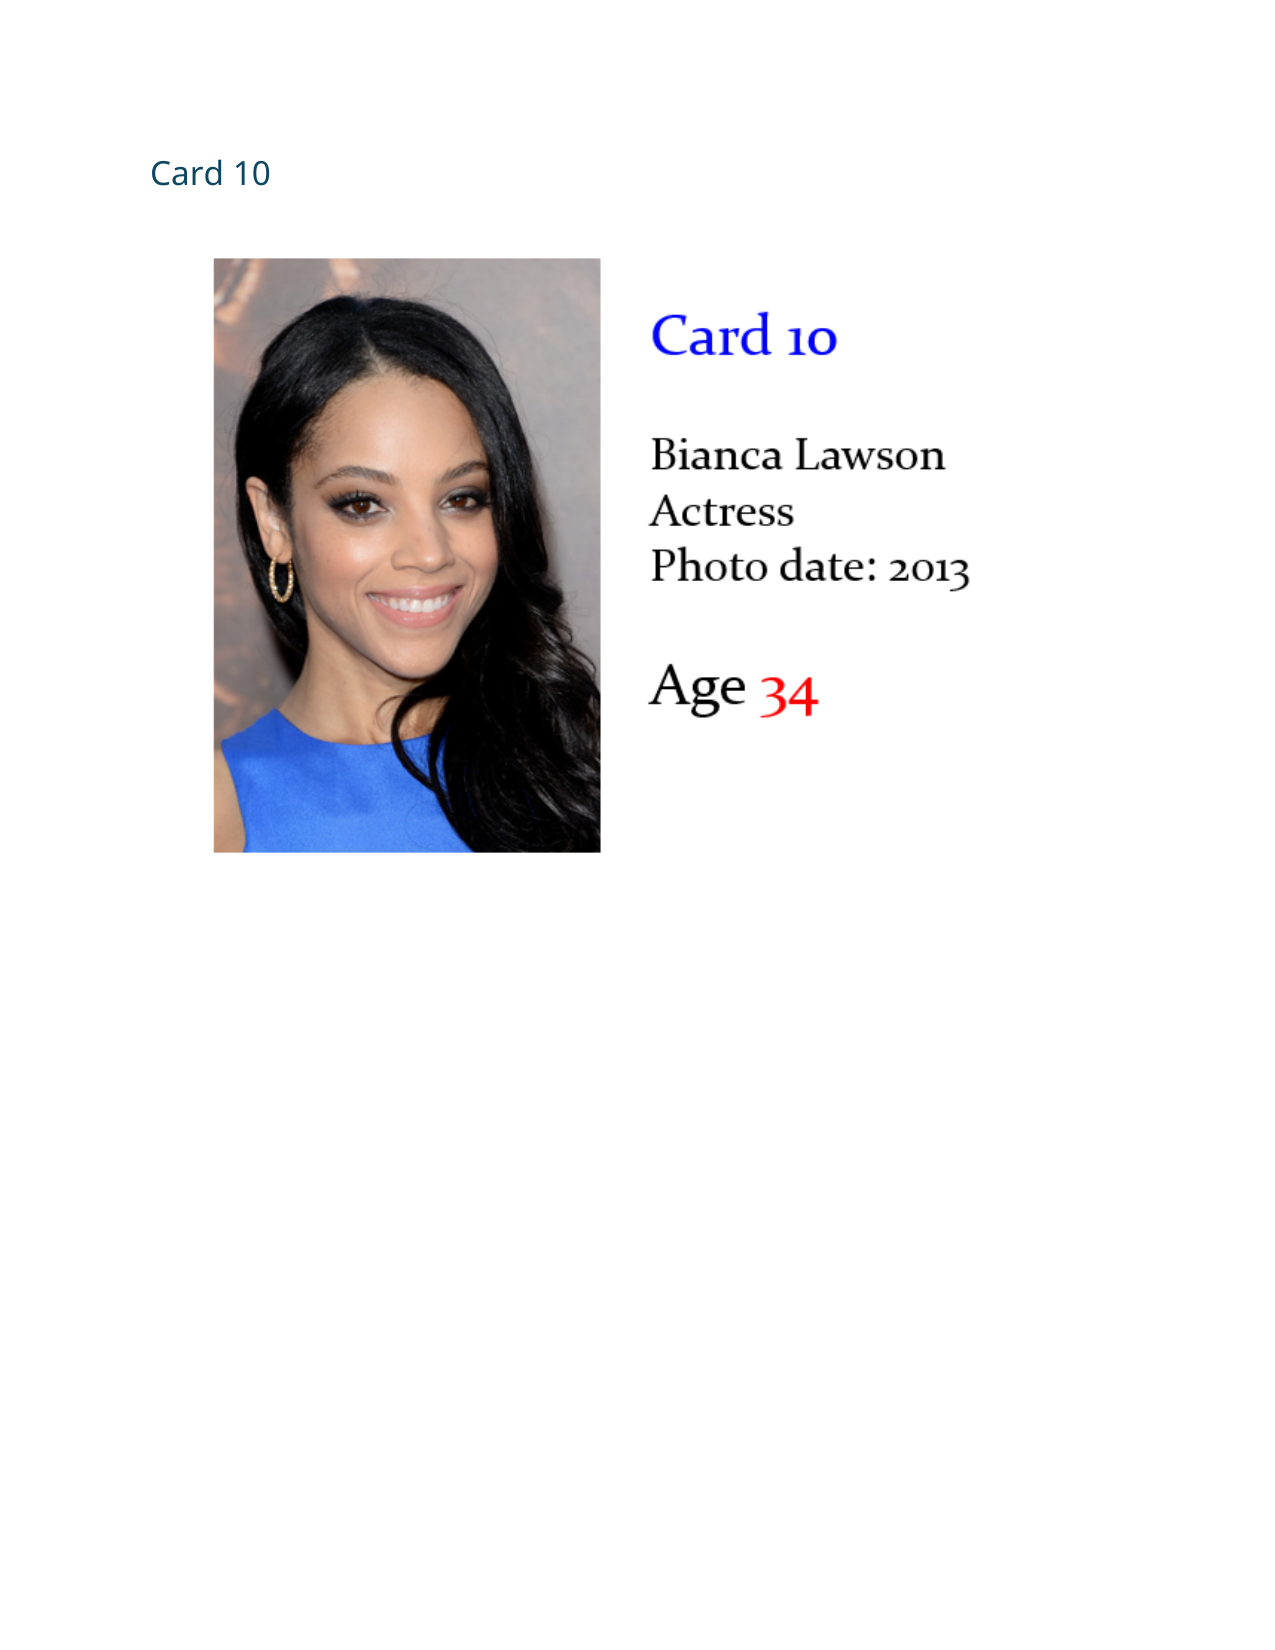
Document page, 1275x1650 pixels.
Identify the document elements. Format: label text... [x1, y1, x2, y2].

picture [168, 214, 1044, 899]
subtitle Card 10 [150, 150, 1125, 195]
